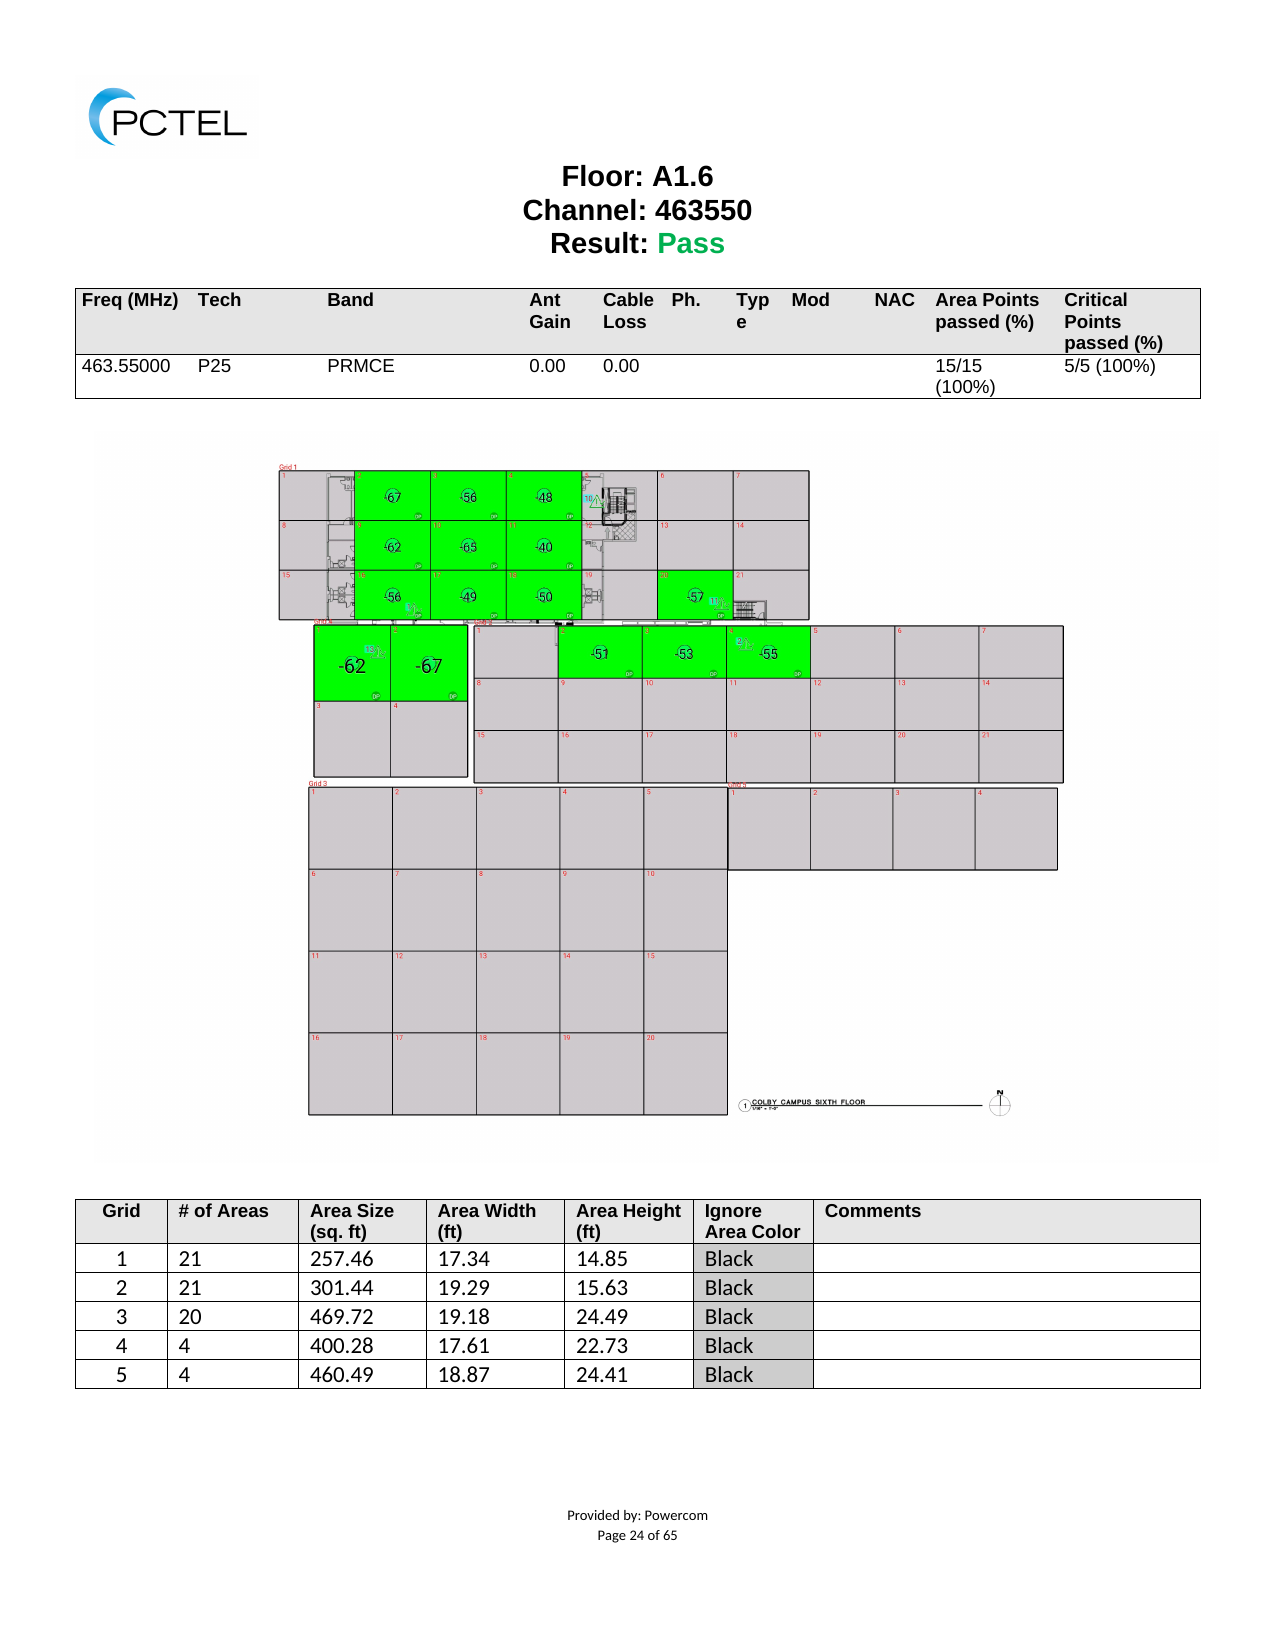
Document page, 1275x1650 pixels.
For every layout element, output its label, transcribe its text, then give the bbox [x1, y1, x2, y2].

text Channel: 463550 [75, 192, 1200, 226]
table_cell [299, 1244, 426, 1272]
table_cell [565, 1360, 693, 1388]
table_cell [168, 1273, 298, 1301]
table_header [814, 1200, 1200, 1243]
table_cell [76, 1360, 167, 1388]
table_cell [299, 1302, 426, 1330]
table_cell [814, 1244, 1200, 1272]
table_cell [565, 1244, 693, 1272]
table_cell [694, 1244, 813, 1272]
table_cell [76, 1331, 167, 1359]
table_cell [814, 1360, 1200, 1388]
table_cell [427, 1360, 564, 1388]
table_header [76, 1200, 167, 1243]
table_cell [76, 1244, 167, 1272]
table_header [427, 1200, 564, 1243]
text Floor: A1.6 [75, 103, 1200, 192]
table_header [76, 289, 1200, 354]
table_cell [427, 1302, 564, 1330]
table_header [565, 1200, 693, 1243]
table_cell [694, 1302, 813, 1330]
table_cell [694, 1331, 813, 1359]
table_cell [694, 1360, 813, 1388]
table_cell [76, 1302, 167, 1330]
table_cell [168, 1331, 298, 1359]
picture [75, 75, 260, 103]
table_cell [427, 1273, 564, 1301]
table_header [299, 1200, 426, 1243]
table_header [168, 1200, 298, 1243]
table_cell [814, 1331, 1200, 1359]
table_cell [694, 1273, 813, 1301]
text Result: Pass [75, 226, 1200, 259]
picture [93, 431, 1219, 1163]
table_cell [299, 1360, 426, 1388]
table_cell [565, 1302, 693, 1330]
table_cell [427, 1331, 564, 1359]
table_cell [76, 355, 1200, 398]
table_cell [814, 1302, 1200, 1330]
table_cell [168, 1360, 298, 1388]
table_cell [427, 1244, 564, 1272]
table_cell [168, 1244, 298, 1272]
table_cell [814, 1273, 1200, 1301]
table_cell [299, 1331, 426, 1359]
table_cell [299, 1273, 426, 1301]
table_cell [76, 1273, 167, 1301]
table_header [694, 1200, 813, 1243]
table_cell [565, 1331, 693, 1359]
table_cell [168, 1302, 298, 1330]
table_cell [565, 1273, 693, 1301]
